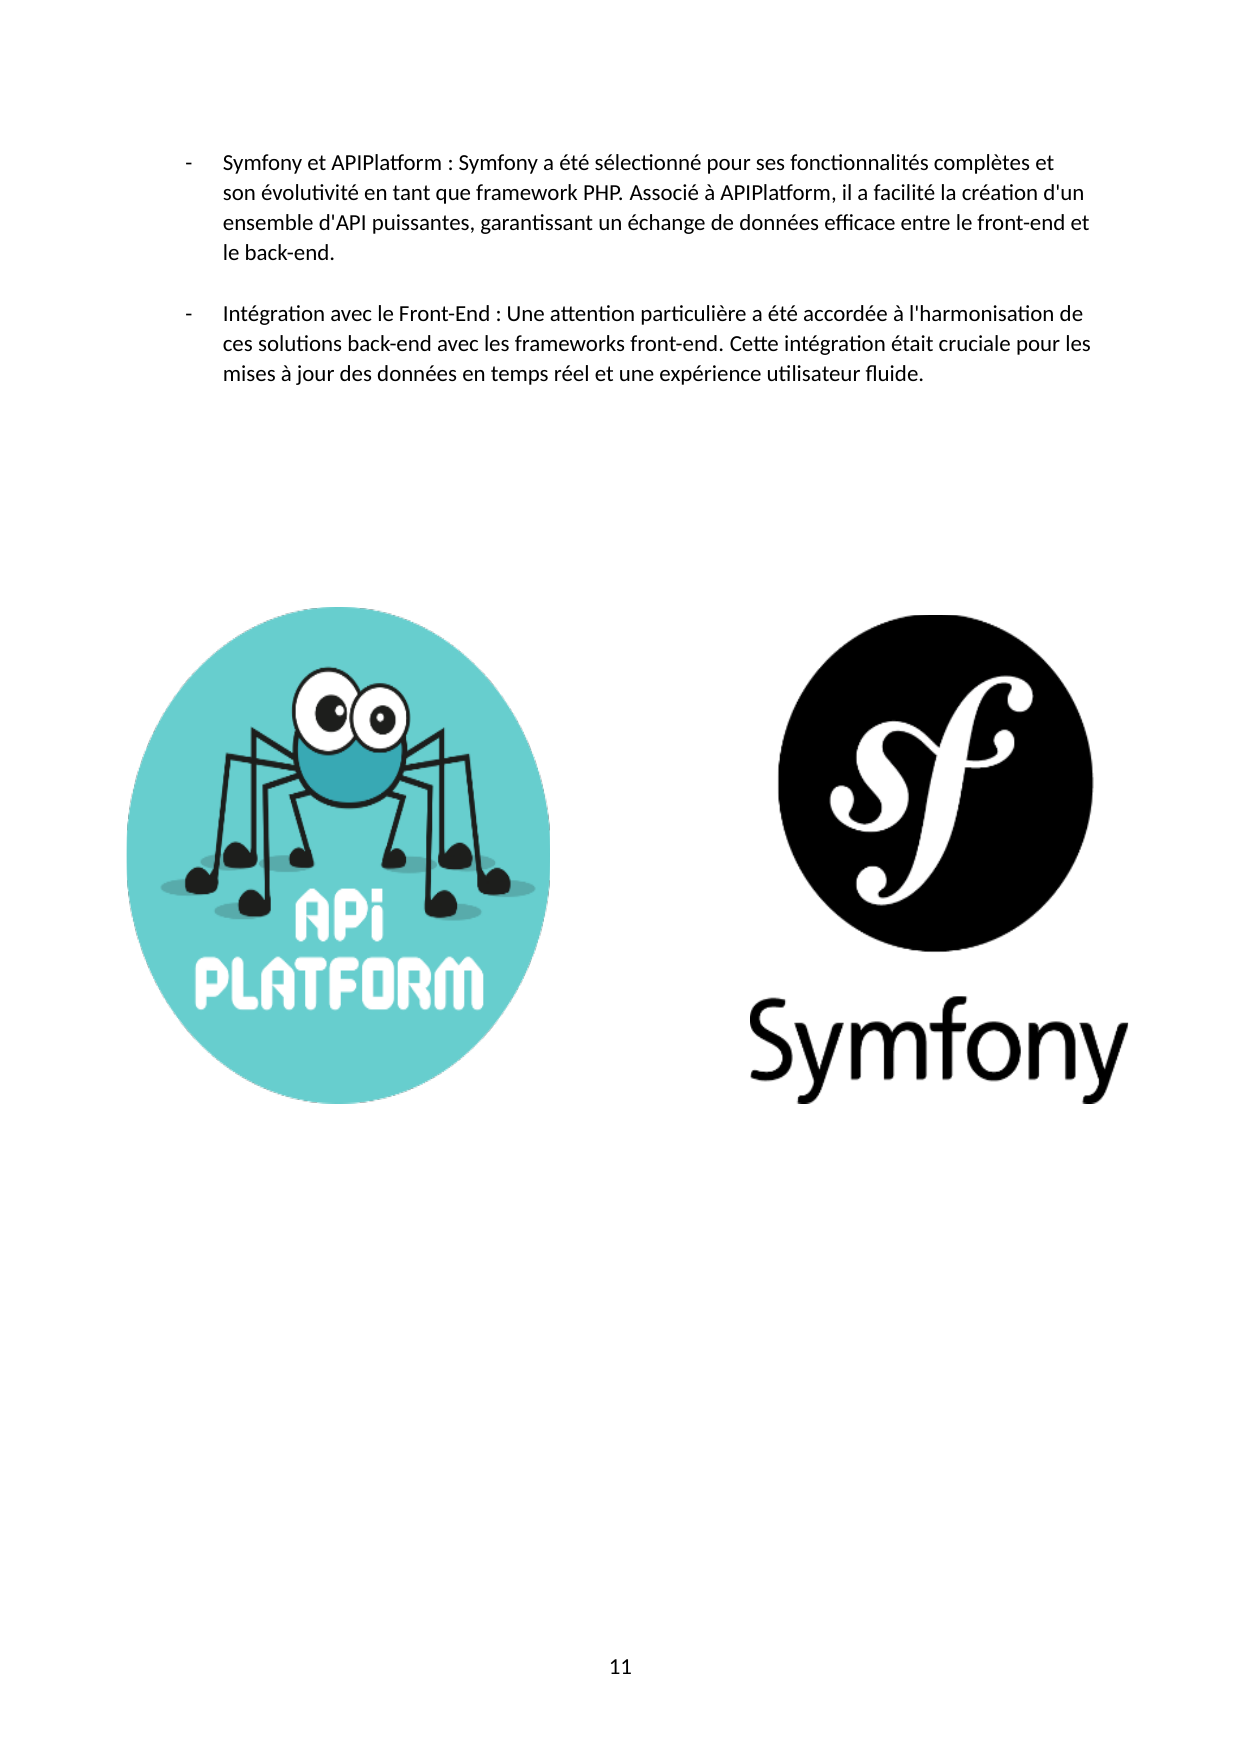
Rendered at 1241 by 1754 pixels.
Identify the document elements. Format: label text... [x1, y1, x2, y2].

picture [126, 607, 550, 1104]
list Symfony et APIPlatform : Symfony a été sélectionné pour ses fonctionnalités complètes et son évolutivité en tant que framework PHP. Associé à APIPlatform, il a facilité la création d'un ensemble d'API puissantes, garantissant un échange de données efficace entre le front-end et le back-end. [185, 148, 1093, 266]
list Intégration avec le Front-End : Une attention particulière a été accordée à l'harmonisation de ces solutions back-end avec les frameworks front-end. Cette intégration était cruciale pour les mises à jour des données en temps réel et une expérience utilisateur fluide. [185, 299, 1093, 387]
picture [750, 615, 1129, 1104]
